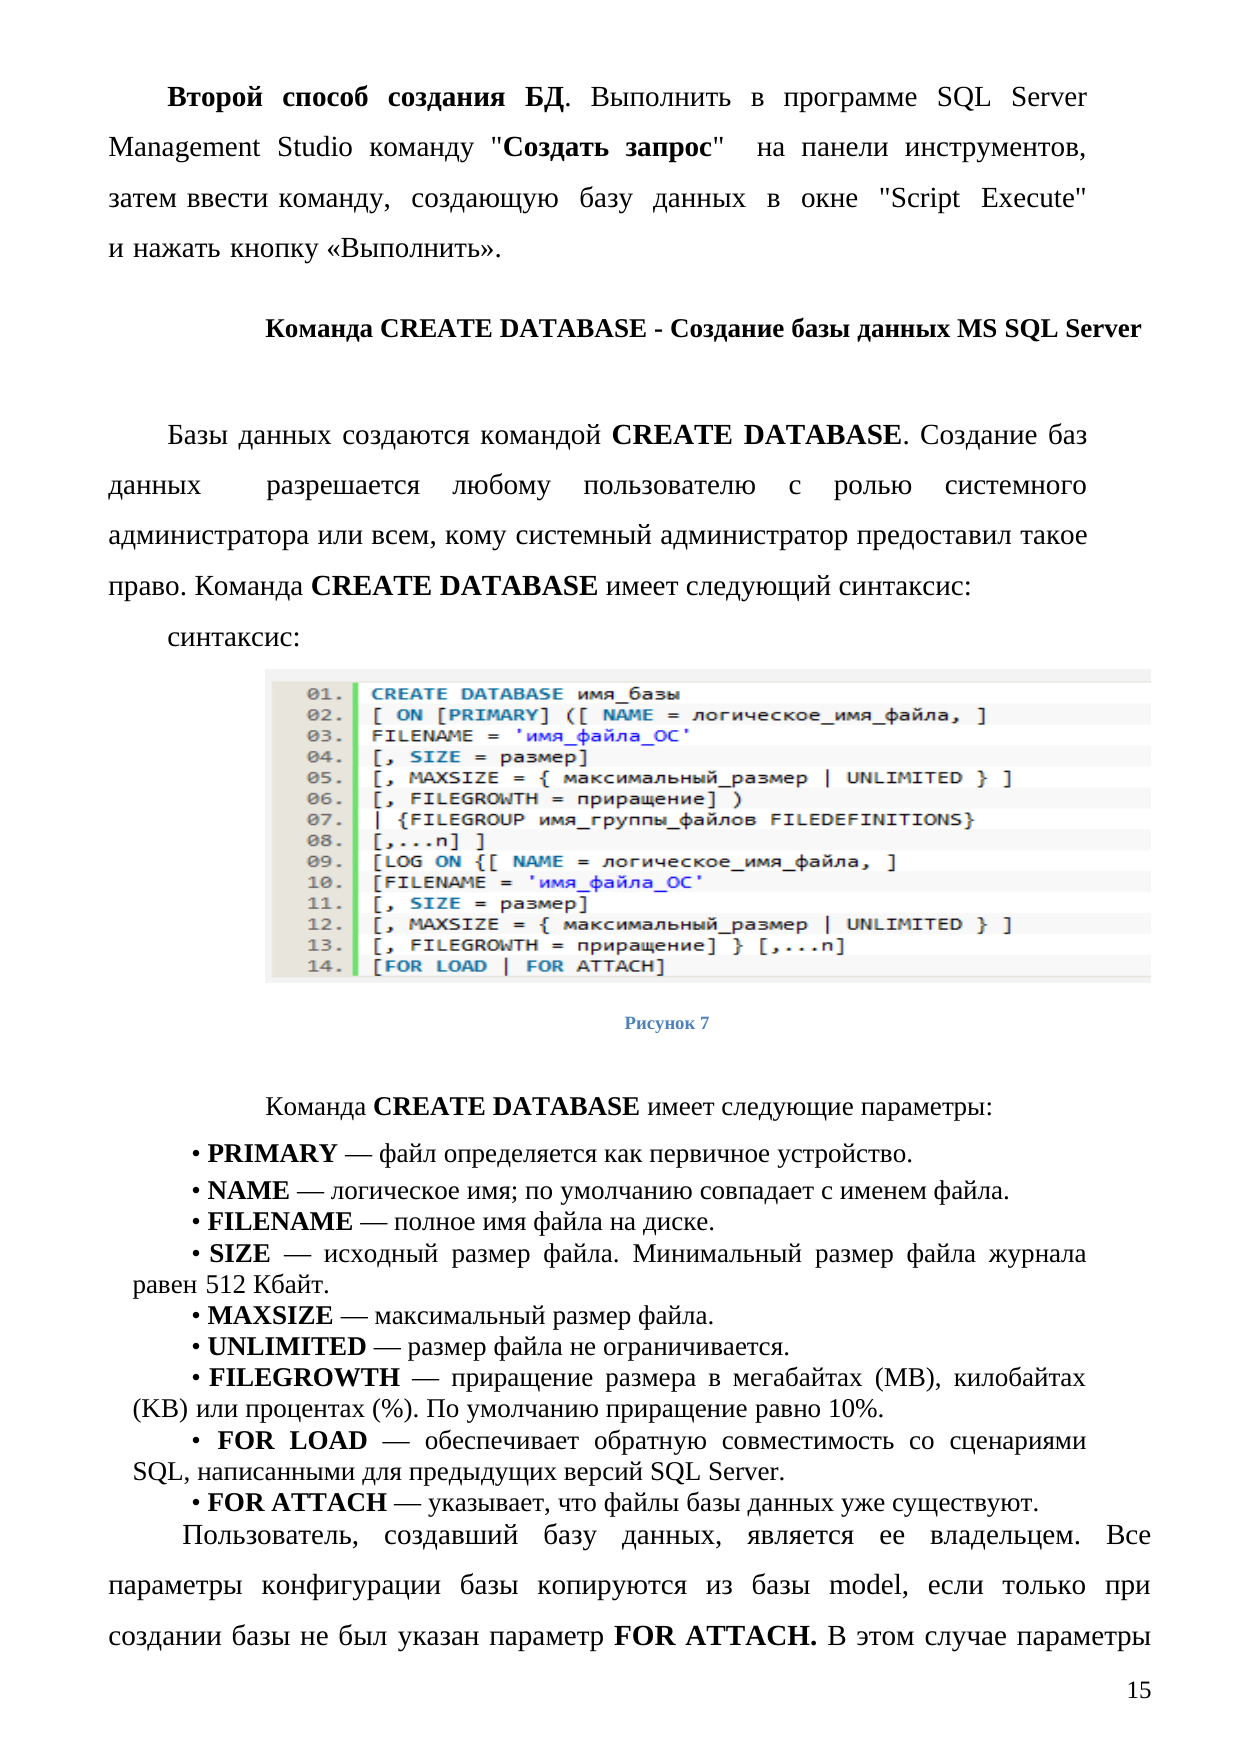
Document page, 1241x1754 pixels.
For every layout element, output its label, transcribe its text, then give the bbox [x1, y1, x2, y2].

text Базы данных создаются командой CREATE DATABASE. Создание баз данных разрешается любому пользователю с ролью системного администратора или всем, кому системный администратор предоставил такое право. Команда CREATE DATABASE имеет следующий синтаксис: [108, 417, 1087, 601]
list FILEGROWTH — приращение размера в мегабайтах (MB), килобайтах (KB) или процентах (%). По умолчанию приращение равно 10%. [132, 1361, 1086, 1424]
text Команда CREATE DATABASE - Создание базы данных MS SQL Server [191, 312, 1152, 343]
list FOR ATTACH — указывает, что файлы базы данных уже существуют. [191, 1486, 1152, 1517]
list FOR LOAD — обеспечивает обратную совместимость со сценариями SQL, написанными для предыдущих версий SQL Server. [132, 1424, 1087, 1486]
list FILENAME — полное имя файла на диске. [191, 1206, 1152, 1237]
list NAME — логическое имя; по умолчанию совпадает с именем файла. [191, 1175, 1152, 1206]
text Рисунок 7 [108, 1012, 1152, 1033]
text Второй способ создания БД. Выполнить в программе SQL Server Management Studio команду "Создать запрос" на панели инструментов, затем ввести команду, создающую базу данных в окне "Script Execute" и нажать кнопку «Выполнить». [108, 79, 1087, 264]
list SIZE — исходный размер файла. Минимальный размер файла журнала равен 512 Кбайт. [132, 1237, 1087, 1299]
list UNLIMITED — размер файла не ограничивается. [191, 1330, 1152, 1361]
list MAXSIZE — максимальный размер файла. [191, 1299, 1152, 1330]
text синтаксис: [108, 619, 1087, 652]
picture [265, 669, 1152, 983]
list PRIMARY — файл определяется как первичное устройство. [191, 1137, 1152, 1168]
text Команда CREATE DATABASE имеет следующие параметры: [191, 1090, 1152, 1121]
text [108, 1517, 1152, 1651]
